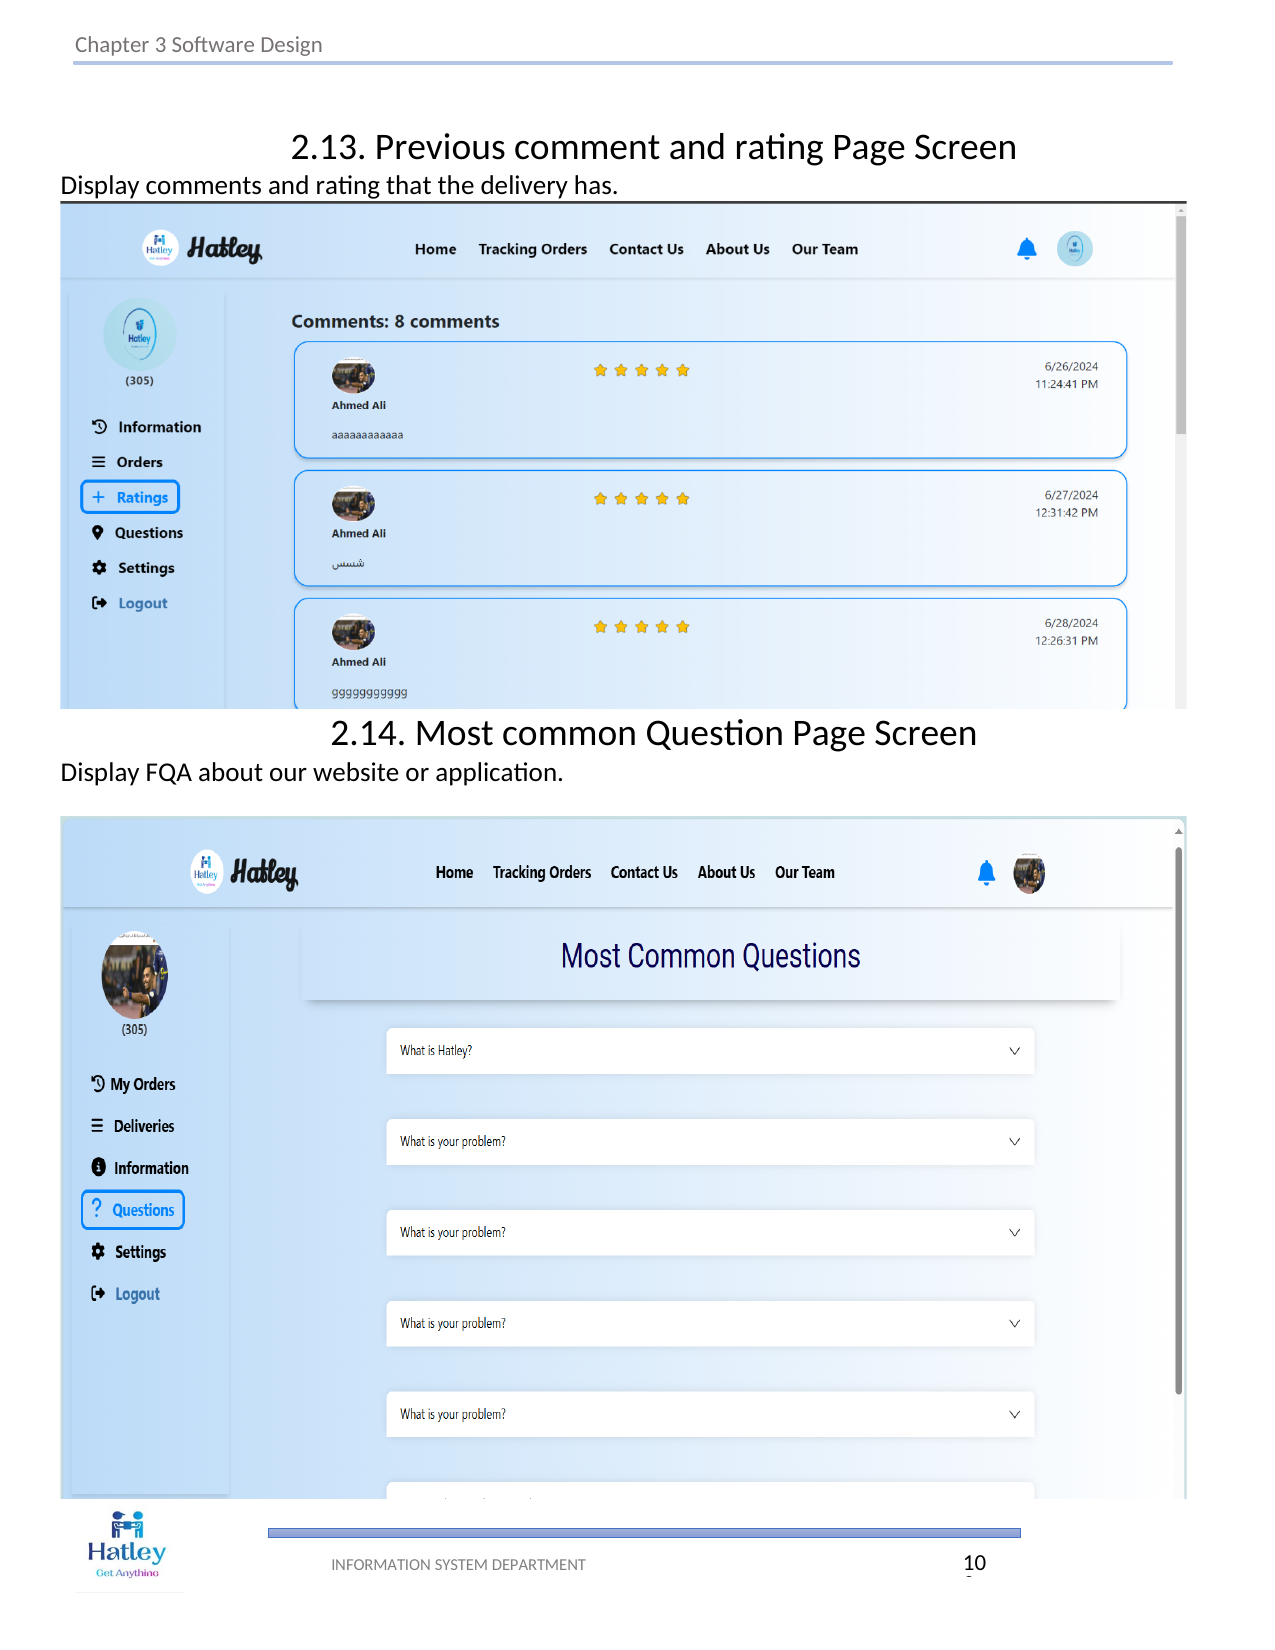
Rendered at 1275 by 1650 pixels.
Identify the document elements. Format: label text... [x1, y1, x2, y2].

picture [60, 816, 1187, 1593]
text 2.13. Previous comment and rating Page Screen [60, 123, 1248, 168]
text Display FQA about our website or application. [60, 755, 1248, 788]
picture [269, 1529, 1020, 1537]
text Display comments and rating that the delivery has. [60, 168, 1248, 202]
text 2.14. Most common Question Page Screen [60, 709, 1248, 755]
picture [60, 201, 1187, 709]
